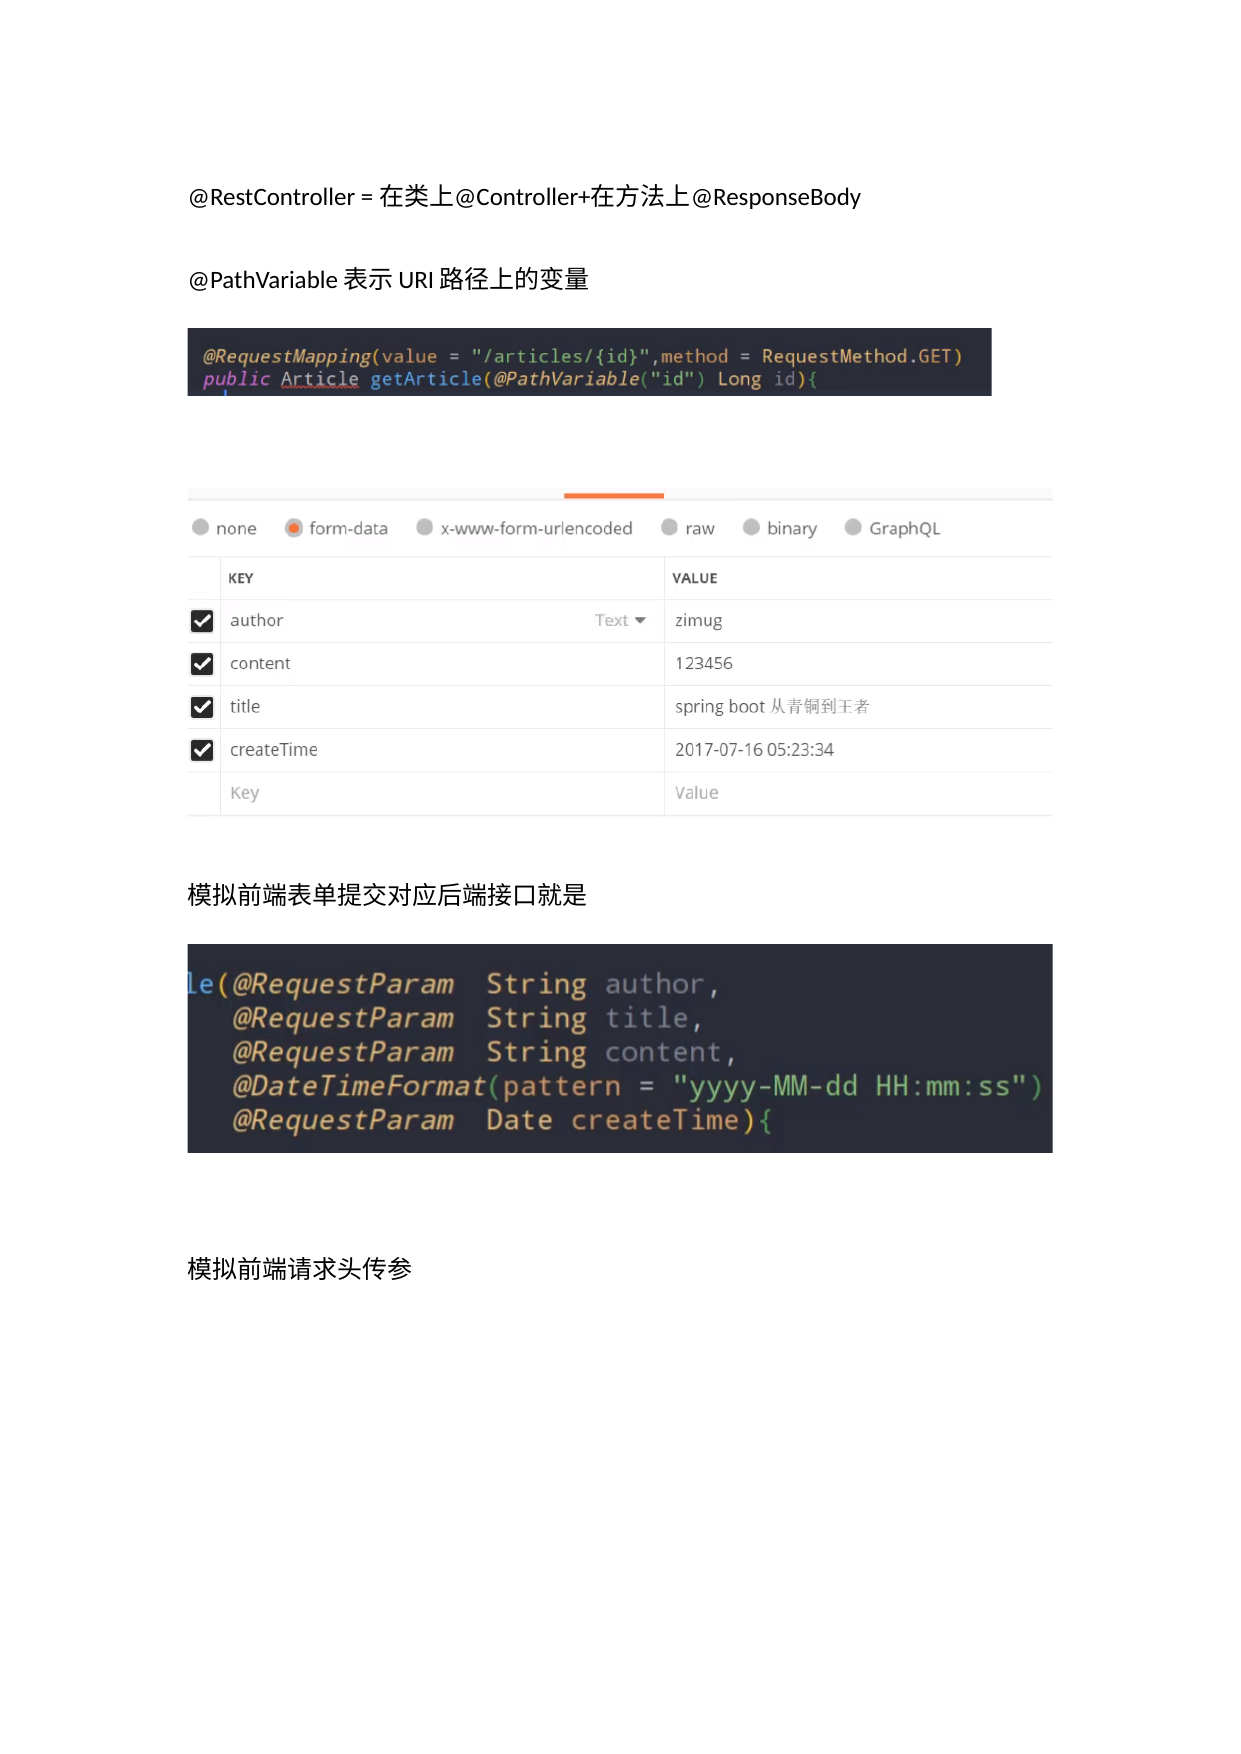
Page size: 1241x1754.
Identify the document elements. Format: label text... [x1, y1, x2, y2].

text 模拟前端表单提交对应后端接口就是 [187, 861, 1053, 926]
picture [187, 488, 1053, 817]
text @RestController = 在类上@Controller+在方法上@ResponseBody [187, 162, 1053, 227]
text @PathVariable表示URI路径上的变量 [187, 245, 1053, 310]
text 模拟前端请求头传参 [187, 1235, 1053, 1300]
picture [187, 944, 1053, 1153]
picture [187, 328, 992, 396]
